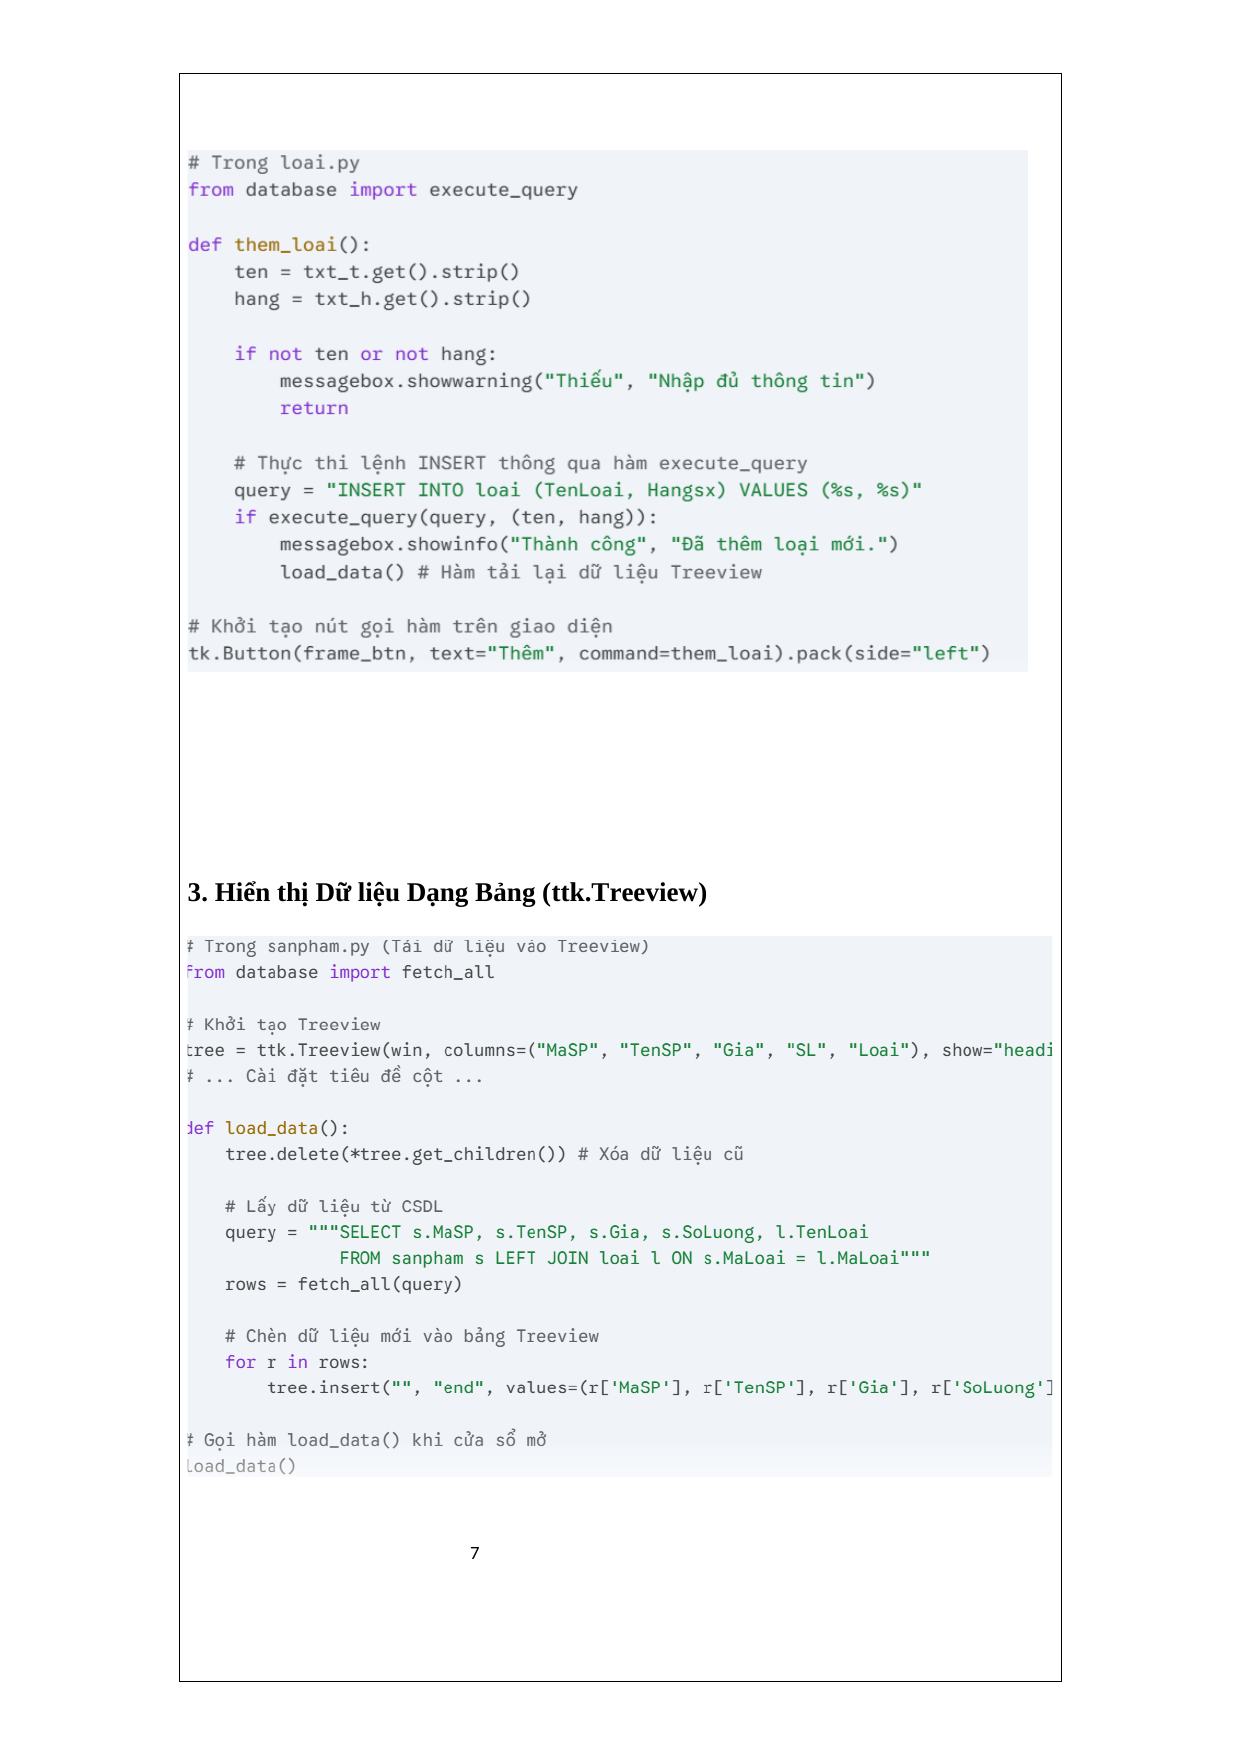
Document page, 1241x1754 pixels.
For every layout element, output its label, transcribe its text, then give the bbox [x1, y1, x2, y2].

picture [187, 150, 1028, 672]
picture [187, 936, 1053, 1477]
subtitle 3. Hiển thị Dữ liệu Dạng Bảng (ttk.Treeview) [187, 877, 1053, 908]
